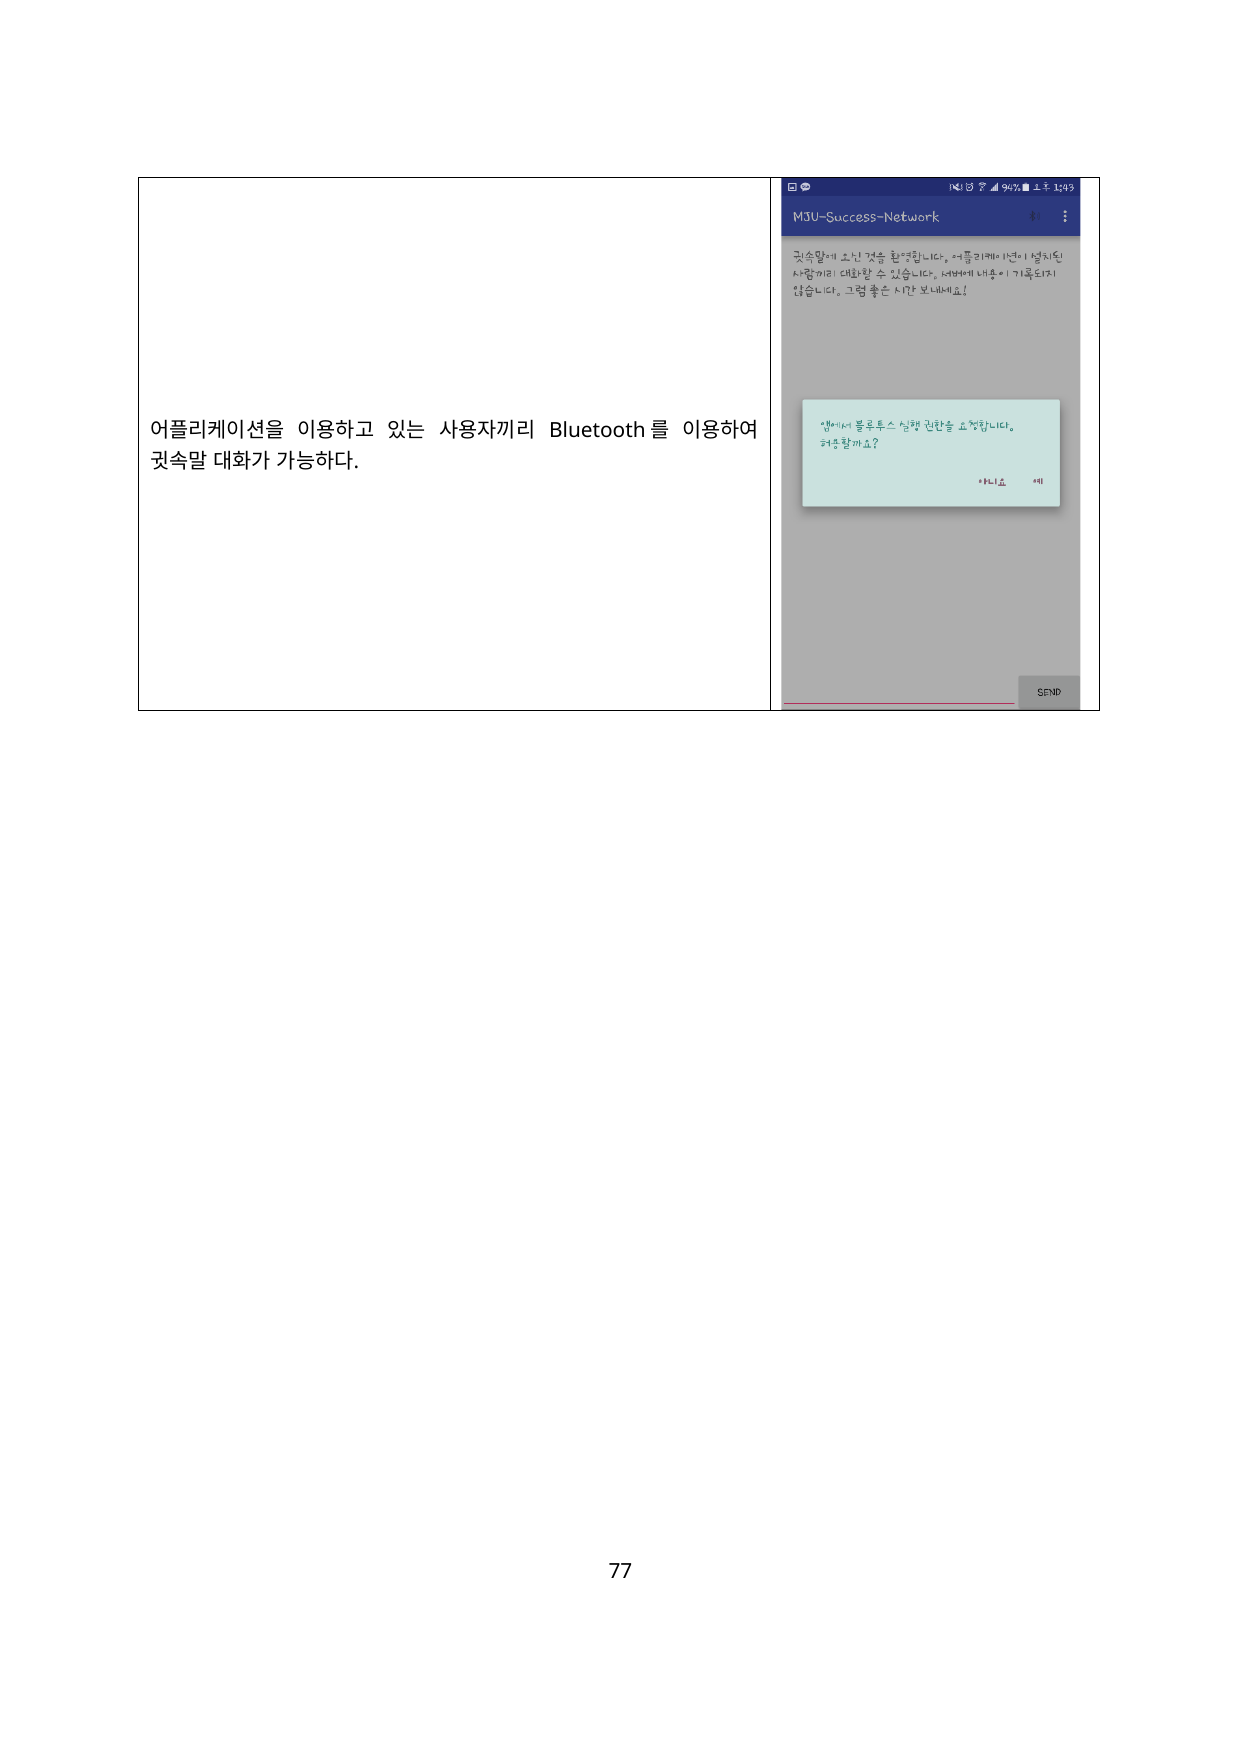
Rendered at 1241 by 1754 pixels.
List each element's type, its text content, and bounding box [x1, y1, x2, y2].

table_cell [771, 178, 781, 710]
picture [781, 178, 1081, 710]
table_cell [1081, 178, 1099, 710]
table_cell 어플리케이션을 이용하고 있는 사용자끼리 Bluetooth를 이용하여 귓속말 대화가 가능하다. [139, 178, 770, 710]
